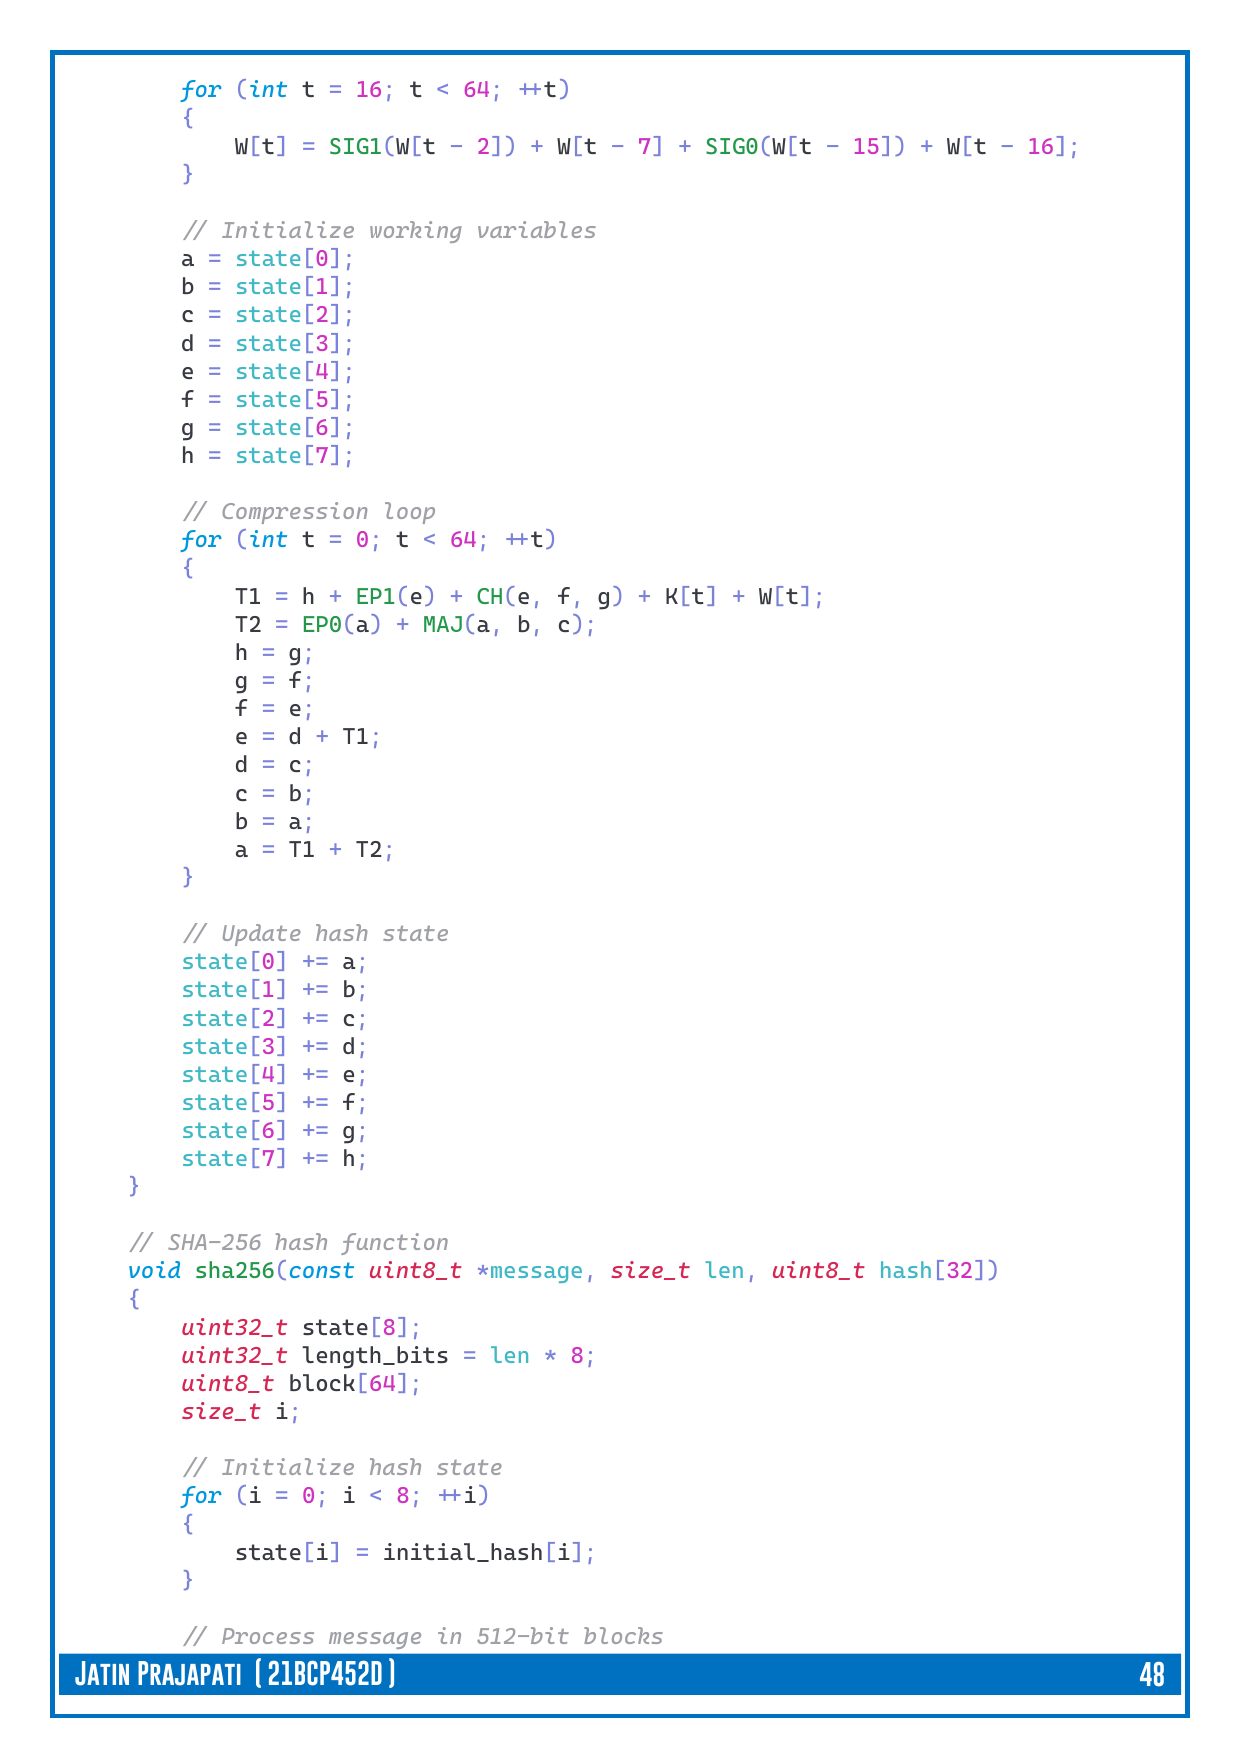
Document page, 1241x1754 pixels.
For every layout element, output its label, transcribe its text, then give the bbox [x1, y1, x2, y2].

text e = state[4]; [127, 356, 1165, 384]
text b = a; [127, 806, 1165, 834]
text c = b; [127, 778, 1165, 806]
text // Initialize hash state [127, 1453, 1165, 1481]
text { [127, 553, 1165, 581]
text d = c; [127, 750, 1165, 778]
text g = state[6]; [127, 412, 1165, 441]
text b = state[1]; [127, 272, 1165, 300]
text state[3] += d; [127, 1031, 1165, 1059]
text g = f; [127, 666, 1165, 694]
text uint8_t block[64]; [127, 1369, 1165, 1397]
text // Process message in 512-bit blocks [127, 1622, 1165, 1650]
text state[2] += c; [127, 1003, 1165, 1031]
text state[1] += b; [127, 975, 1165, 1003]
text h = state[7]; [127, 441, 1165, 469]
text } [127, 1172, 1165, 1200]
text for (i = 0; i < 8; ++i) [127, 1481, 1165, 1509]
text { [127, 1284, 1165, 1312]
text state[5] += f; [127, 1087, 1165, 1116]
text c = state[2]; [127, 300, 1165, 328]
text // Update hash state [127, 919, 1165, 947]
text { [127, 103, 1165, 131]
text state[7] += h; [127, 1144, 1165, 1172]
text T1 = h + EP1(e) + CH(e, f, g) + K[t] + W[t]; [127, 581, 1165, 609]
text T2 = EP0(a) + MAJ(a, b, c); [127, 609, 1165, 637]
text uint32_t state[8]; [127, 1312, 1165, 1341]
text for (int t = 0; t < 64; ++t) [127, 525, 1165, 553]
text d = state[3]; [127, 328, 1165, 356]
text f = state[5]; [127, 384, 1165, 412]
text // Compression loop [127, 497, 1165, 525]
text state[0] += a; [127, 947, 1165, 975]
text // Initialize working variables [127, 216, 1165, 244]
text } [127, 1566, 1165, 1594]
text { [127, 1509, 1165, 1537]
text state[4] += e; [127, 1059, 1165, 1087]
text f = e; [127, 694, 1165, 722]
text // SHA-256 hash function [127, 1228, 1165, 1256]
text } [127, 159, 1165, 187]
text state[6] += g; [127, 1116, 1165, 1144]
text } [127, 862, 1165, 891]
text for (int t = 16; t < 64; ++t) [127, 75, 1165, 103]
text h = g; [127, 637, 1165, 666]
text uint32_t length_bits = len * 8; [127, 1341, 1165, 1369]
text a = T1 + T2; [127, 834, 1165, 862]
text a = state[0]; [127, 244, 1165, 272]
text state[i] = initial_hash[i]; [127, 1537, 1165, 1566]
text void sha256(const uint8_t *message, size_t len, uint8_t hash[32]) [127, 1256, 1165, 1284]
text e = d + T1; [127, 722, 1165, 750]
text W[t] = SIG1(W[t - 2]) + W[t - 7] + SIG0(W[t - 15]) + W[t - 16]; [127, 131, 1165, 159]
text size_t i; [127, 1397, 1165, 1425]
